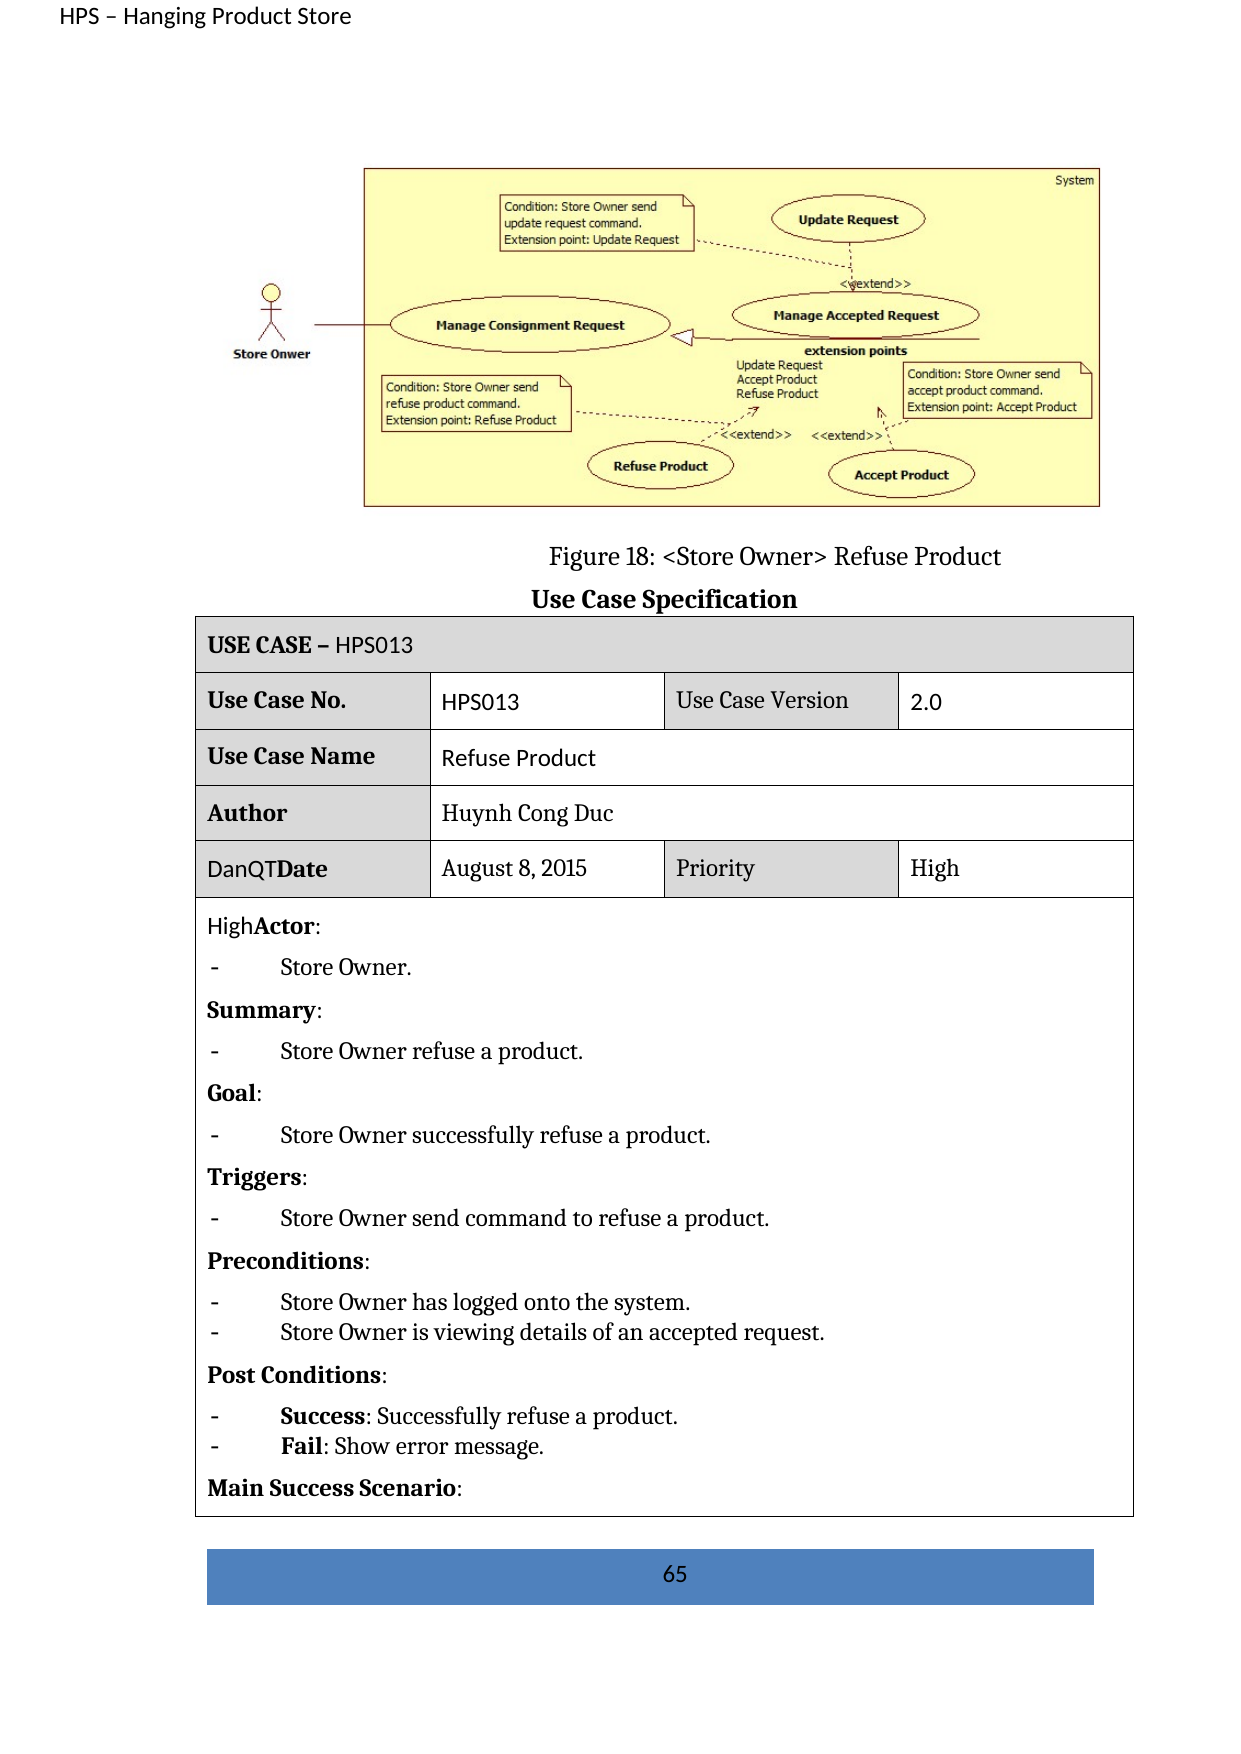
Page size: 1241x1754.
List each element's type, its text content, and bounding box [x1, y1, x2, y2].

table_header USE CASE – [196, 617, 1133, 672]
table_cell Author [196, 786, 430, 840]
table_cell Date [196, 841, 430, 897]
table_cell Use Case Name [196, 730, 430, 785]
table_cell Use Case No. [196, 673, 430, 729]
table_cell Priority [665, 841, 898, 897]
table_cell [196, 898, 1133, 1516]
picture [207, 147, 1122, 529]
text Use Case Specification [207, 584, 1122, 616]
text Figure 18: <Store Owner> Refuse Product [428, 541, 1122, 572]
table_cell Use Case Version [665, 673, 898, 729]
